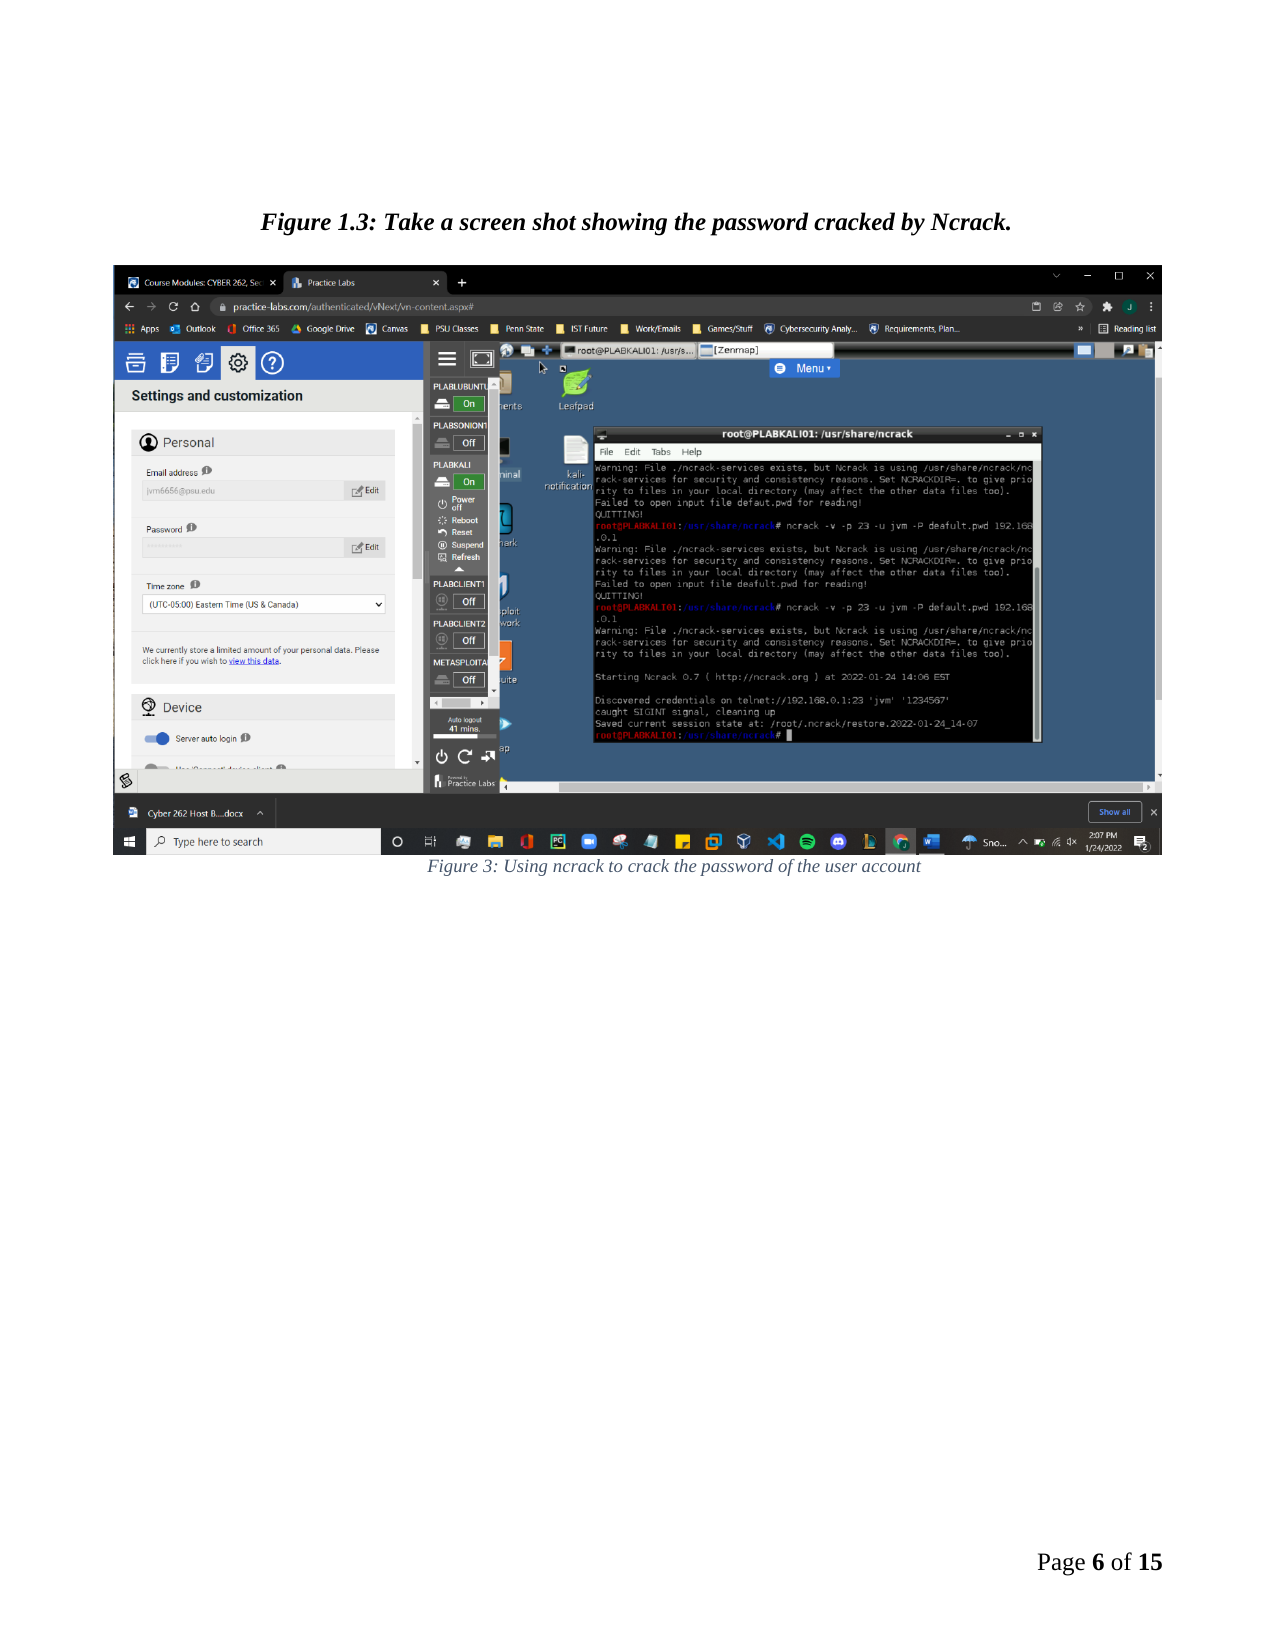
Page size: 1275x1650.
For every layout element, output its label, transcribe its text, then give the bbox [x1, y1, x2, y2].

text Figure 1.3: Take a screen shot showing the password cracked by Ncrack. [112, 207, 1162, 236]
picture [113, 265, 1162, 855]
